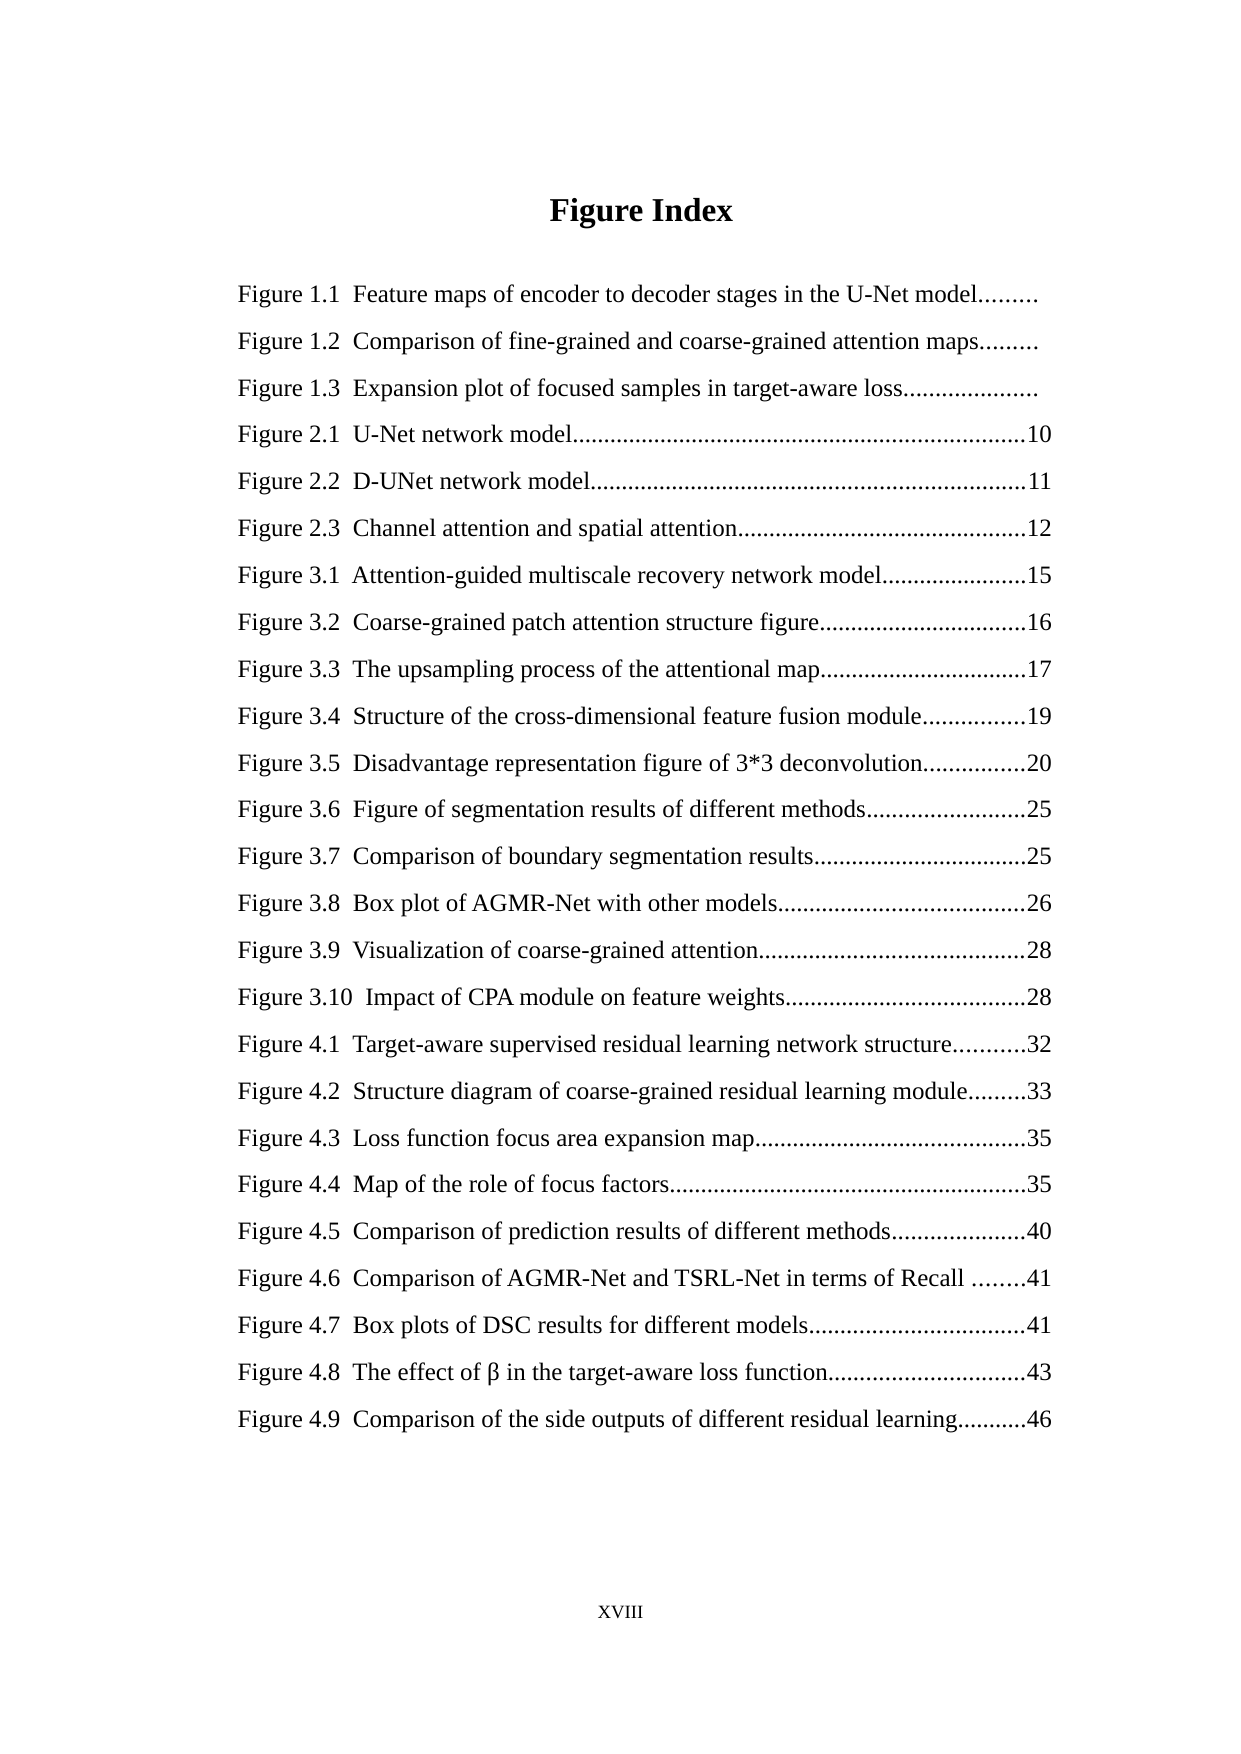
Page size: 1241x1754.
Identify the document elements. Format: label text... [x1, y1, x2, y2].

text Figure 4.5 Comparison of prediction results of different methods 40 [237, 1214, 1028, 1247]
text Figure 2.1 U-Net network model 10 [237, 418, 1028, 450]
text Figure 2.3 Channel attention and spatial attention 12 [237, 511, 1028, 544]
text Figure 3.9 Visualization of coarse-grained attention 28 [237, 933, 1028, 966]
text Figure 4.9 Comparison of the side outputs of different residual learning 46 [237, 1402, 1028, 1434]
text Figure 4.2 Structure diagram of coarse-grained residual learning module 33 [237, 1074, 1028, 1106]
text Figure 4.6 Comparison of AGMR-Net and TSRL-Net in terms of Recall 41 [237, 1261, 1028, 1294]
text Figure 3.5 Disadvantage representation figure of 3*3 deconvolution 20 [237, 746, 1028, 778]
text Figure 3.10 Impact of CPA module on feature weights 28 [237, 980, 1028, 1013]
text Figure 1.1 Feature maps of encoder to decoder stages in the U-Net model 4 [237, 277, 1028, 309]
text Figure 3.2 Coarse-grained patch attention structure figure 16 [237, 605, 1028, 638]
text Figure 4.3 Loss function focus area expansion map 35 [237, 1121, 1028, 1153]
text Figure 4.8 The effect of β in the target-aware loss function 43 [237, 1355, 1028, 1388]
text Figure 4.1 Target-aware supervised residual learning network structure 32 [237, 1027, 1028, 1059]
text Figure 3.1 Attention-guided multiscale recovery network model 15 [237, 558, 1028, 591]
text Figure 3.3 The upsampling process of the attentional map 17 [237, 652, 1028, 684]
text Figure 3.8 Box plot of AGMR-Net with other models 26 [237, 886, 1028, 919]
text Figure Index [187, 177, 1028, 242]
text Figure 3.7 Comparison of boundary segmentation results 25 [237, 839, 1028, 872]
text Figure 3.6 Figure of segmentation results of different methods 25 [237, 793, 1028, 825]
text Figure 4.7 Box plots of DSC results for different models 41 [237, 1308, 1028, 1341]
text Figure 1.3 Expansion plot of focused samples in target-aware loss 7 [237, 371, 1028, 403]
text Figure 1.2 Comparison of fine-grained and coarse-grained attention maps 4 [237, 324, 1028, 356]
text Figure 4.4 Map of the role of focus factors 35 [237, 1168, 1028, 1200]
text Figure 3.4 Structure of the cross-dimensional feature fusion module 19 [237, 699, 1028, 731]
text Figure 2.2 D-UNet network model 11 [237, 464, 1028, 497]
